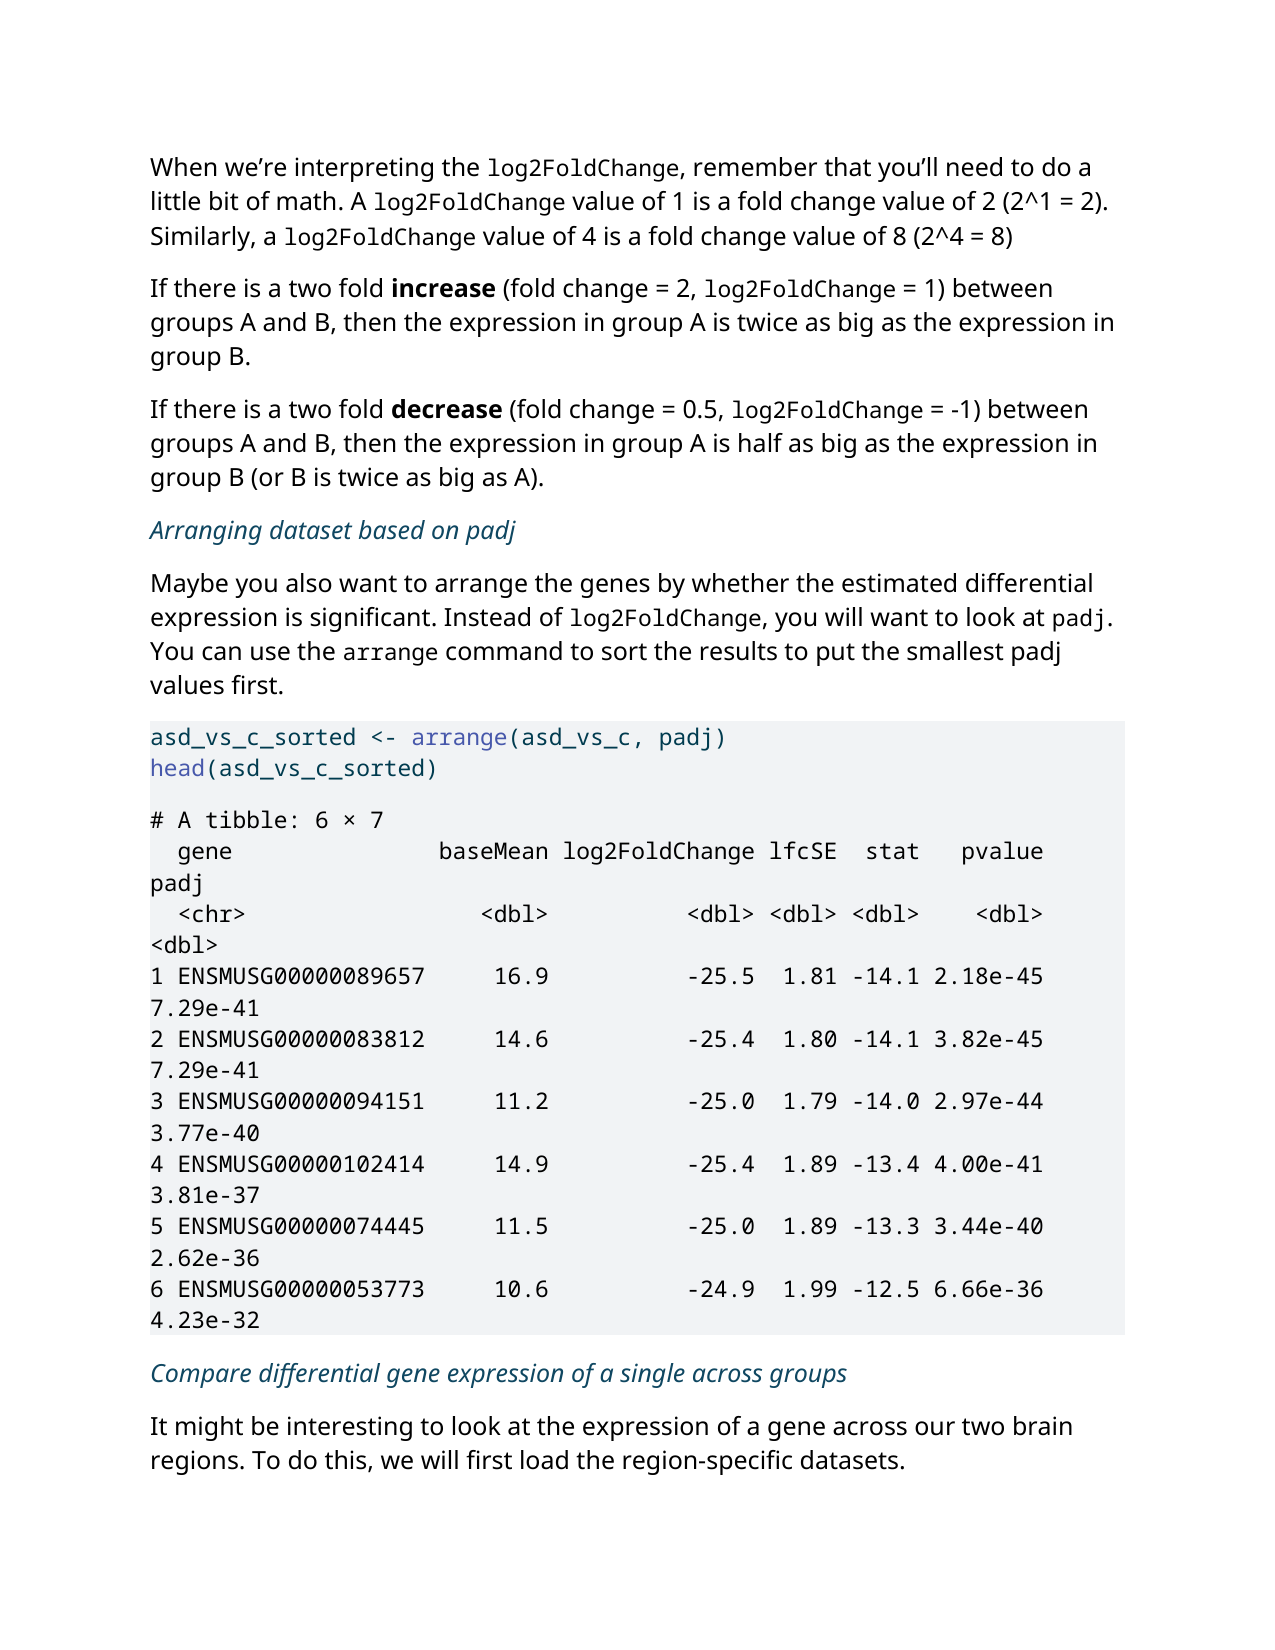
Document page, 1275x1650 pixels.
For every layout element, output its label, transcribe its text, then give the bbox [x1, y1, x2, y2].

text If there is a two fold decrease (fold change = 0.5, log2FoldChange = -1) between groups A and B, then the expression in group A is half as big as the expression in group B (or B is twice as big as A). [150, 392, 1125, 494]
text It might be interesting to look at the expression of a gene across our two brain regions. To do this, we will first load the region-specific datasets. [150, 1409, 1125, 1477]
subtitle Compare differential gene expression of a single across groups [150, 1356, 1125, 1390]
text asd_vs_c_sorted <- arrange(asd_vs_c, padj) head(asd_vs_c_sorted) [439, 721, 1125, 783]
text # A tibble: 6 × 7 gene baseMean log2FoldChange lfcSE stat pvalue padj <chr> <dbl> <dbl> <dbl> <dbl> <dbl> <dbl> 1 ENSMUSG00000089657 16.9 -25.5 1.81 -14.1 2.18e-45 7.29e-41 2 ENSMUSG00000083812 14.6 -25.4 1.80 -14.1 3.82e-45 7.29e-41 3 ENSMUSG00000094151 11.2 -25.0 1.79 -14.0 2.97e-44 3.77e-40 4 ENSMUSG00000102414 14.9 -25.4 1.89 -13.4 4.00e-41 3.81e-37 5 ENSMUSG00000074445 11.5 -25.0 1.89 -13.3 3.44e-40 2.62e-36 6 ENSMUSG00000053773 10.6 -24.9 1.99 -12.5 6.66e-36 4.23e-32 [150, 804, 1125, 1335]
text If there is a two fold increase (fold change = 2, log2FoldChange = 1) between groups A and B, then the expression in group A is twice as big as the expression in group B. [150, 271, 1125, 373]
text When we’re interpreting the log2FoldChange, remember that you’ll need to do a little bit of math. A log2FoldChange value of 1 is a fold change value of 2 (2^1 = 2). Similarly, a log2FoldChange value of 4 is a fold change value of 8 (2^4 = 8) [150, 150, 1125, 252]
text Maybe you also want to arrange the genes by whether the estimated differential expression is significant. Instead of log2FoldChange, you will want to look at padj. You can use the arrange command to sort the results to put the smallest padj values first. [150, 566, 1125, 702]
subtitle Arranging dataset based on padj [150, 513, 1125, 547]
